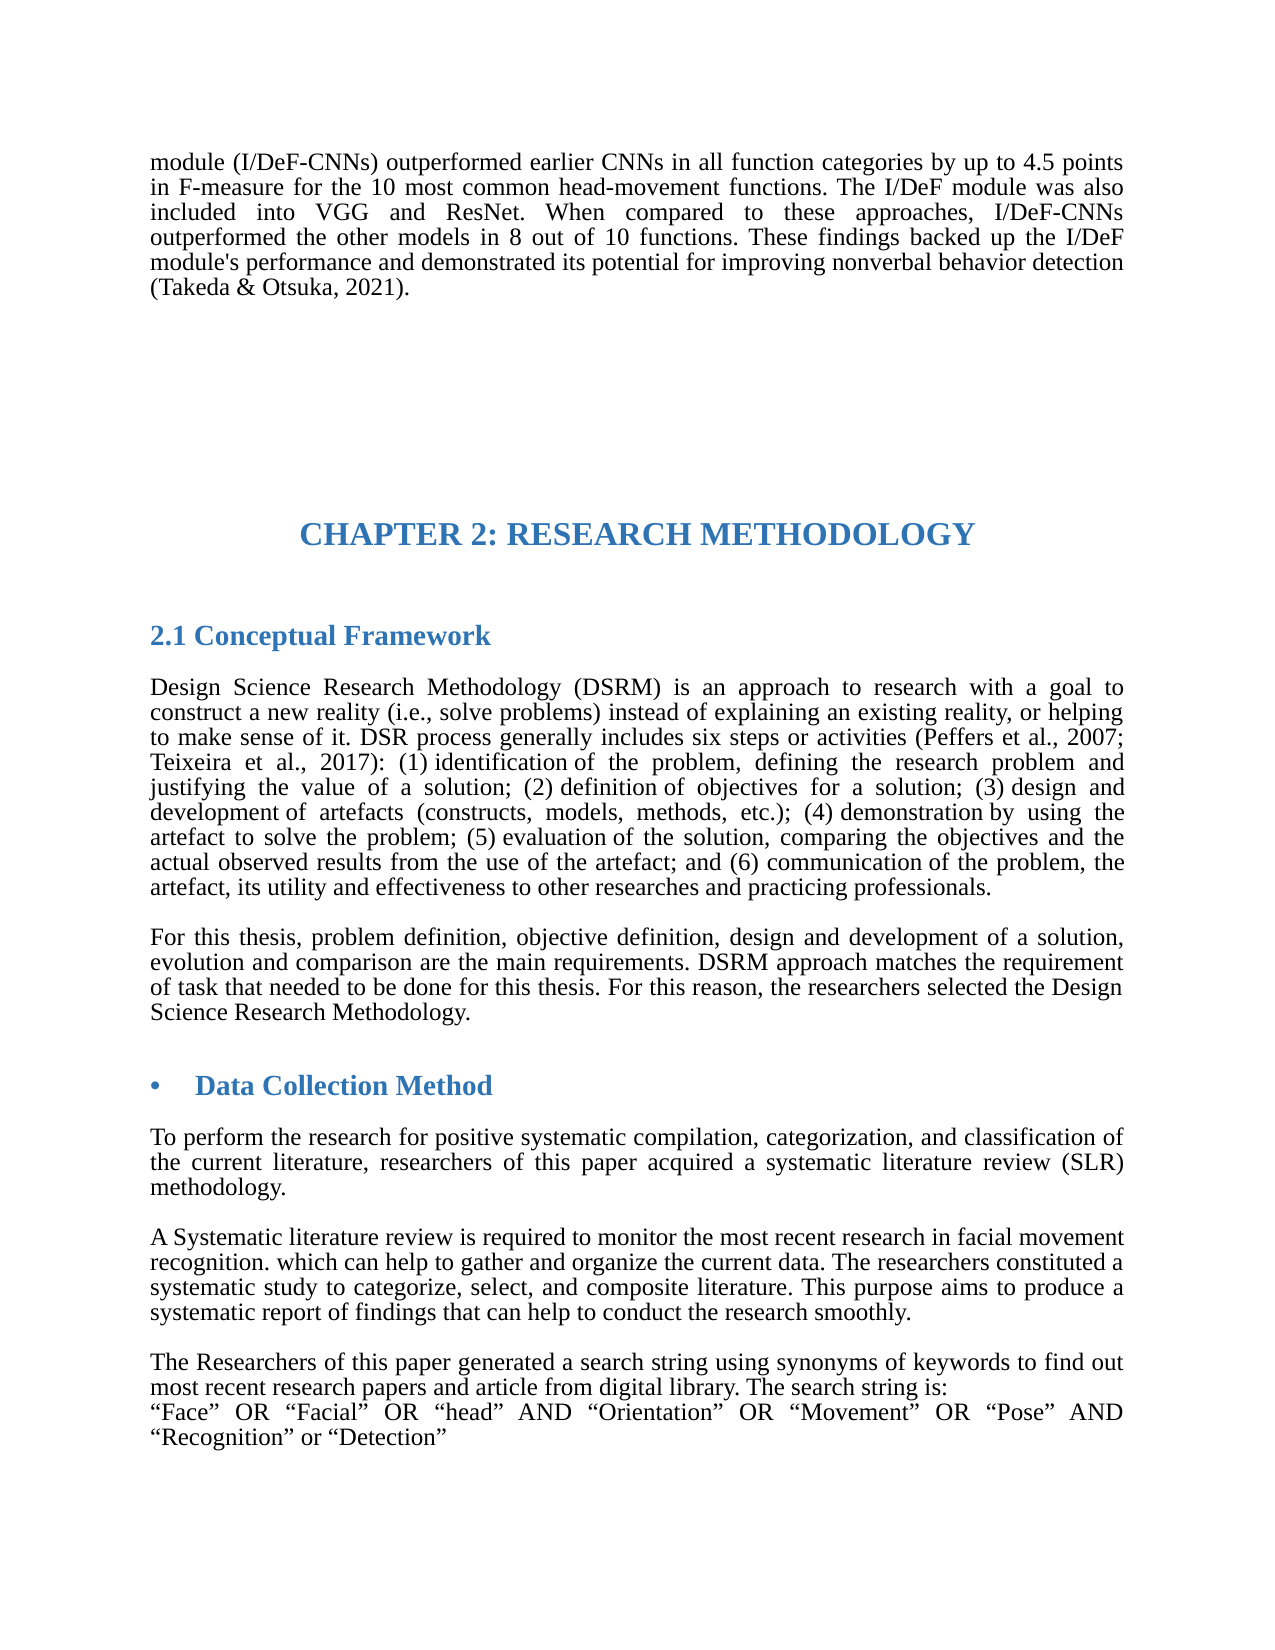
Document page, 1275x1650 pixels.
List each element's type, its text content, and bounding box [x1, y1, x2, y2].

text To perform the research for positive systematic compilation, categorization, and classification of the current literature, researchers of this paper acquired a systematic literature review (SLR) methodology. [150, 1125, 1125, 1200]
text Design Science Research Methodology (DSRM) is an approach to research with a goal to construct a new reality (i.e., solve problems) instead of explaining an existing reality, or helping to make sense of it. DSR process generally includes six steps or activities (Peffers et al., 2007; Teixeira et al., 2017): (1) identification of the problem, defining the research problem and justifying the value of a solution; (2) definition of objectives for a solution; (3) design and development of artefacts (constructs, models, methods, etc.); (4) demonstration by using the artefact to solve the problem; (5) evaluation of the solution, comparing the objectives and the actual observed results from the use of the artefact; and (6) communication of the problem, the artefact, its utility and effectiveness to other researches and practicing professionals. [150, 675, 1125, 900]
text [150, 150, 1125, 300]
text For this thesis, problem definition, objective definition, design and development of a solution, evolution and comparison are the main requirements. DSRM approach matches the requirement of task that needed to be done for this thesis. For this reason, the researchers selected the Design Science Research Methodology. [150, 925, 1125, 1025]
list Data Collection Method [150, 1075, 1125, 1100]
text 2.1 Conceptual Framework [150, 625, 1125, 650]
text “Face” OR “Facial” OR “head” AND “Orientation” OR “Movement” OR “Pose” AND “Recognition” or “Detection” [150, 1400, 1125, 1450]
text The Researchers of this paper generated a search string using synonyms of keywords to find out most recent research papers and article from digital library. The search string is: [150, 1350, 1125, 1400]
text A Systematic literature review is required to monitor the most recent research in facial movement recognition. which can help to gather and organize the current data. The researchers constituted a systematic study to categorize, select, and composite literature. This purpose aims to produce a systematic report of findings that can help to conduct the research smoothly. [150, 1225, 1125, 1325]
text CHAPTER 2: RESEARCH METHODOLOGY [150, 525, 1125, 550]
